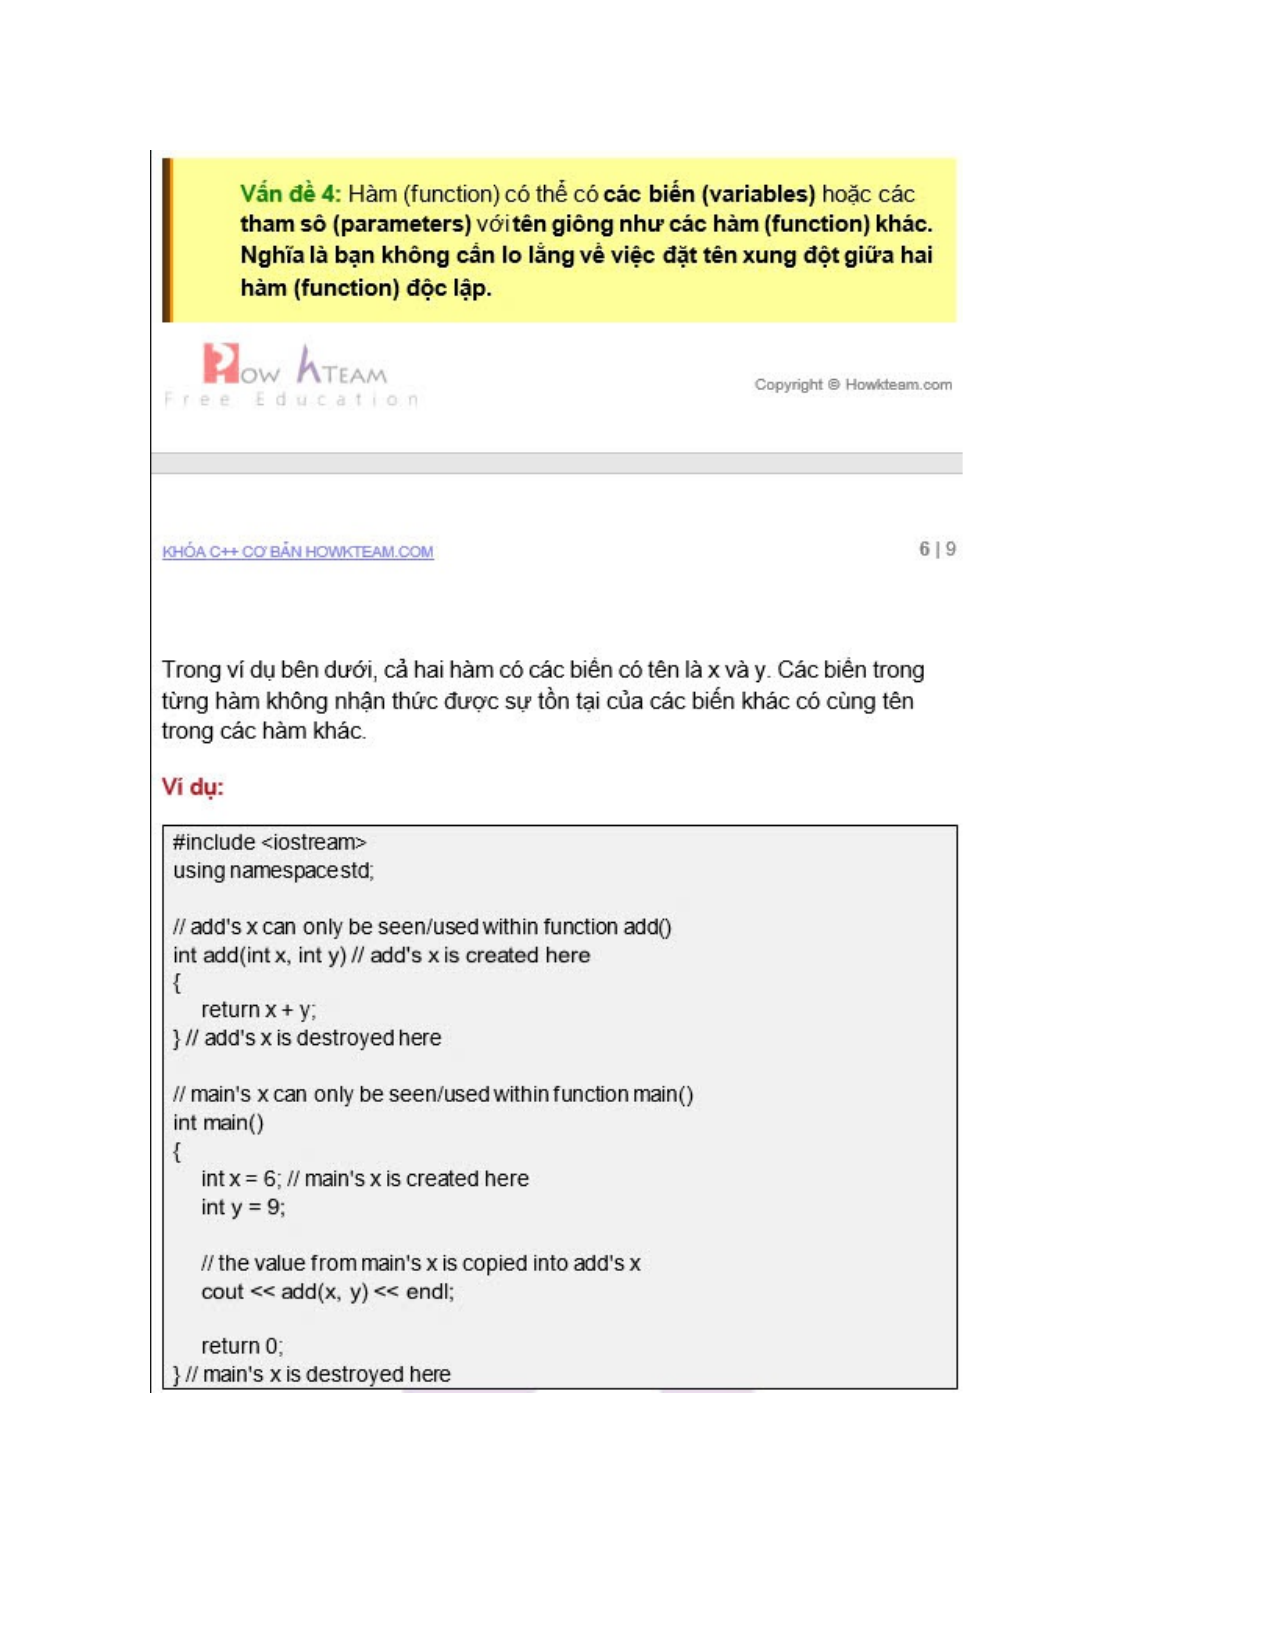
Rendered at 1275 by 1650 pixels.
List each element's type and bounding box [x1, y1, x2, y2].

picture [150, 150, 963, 1393]
